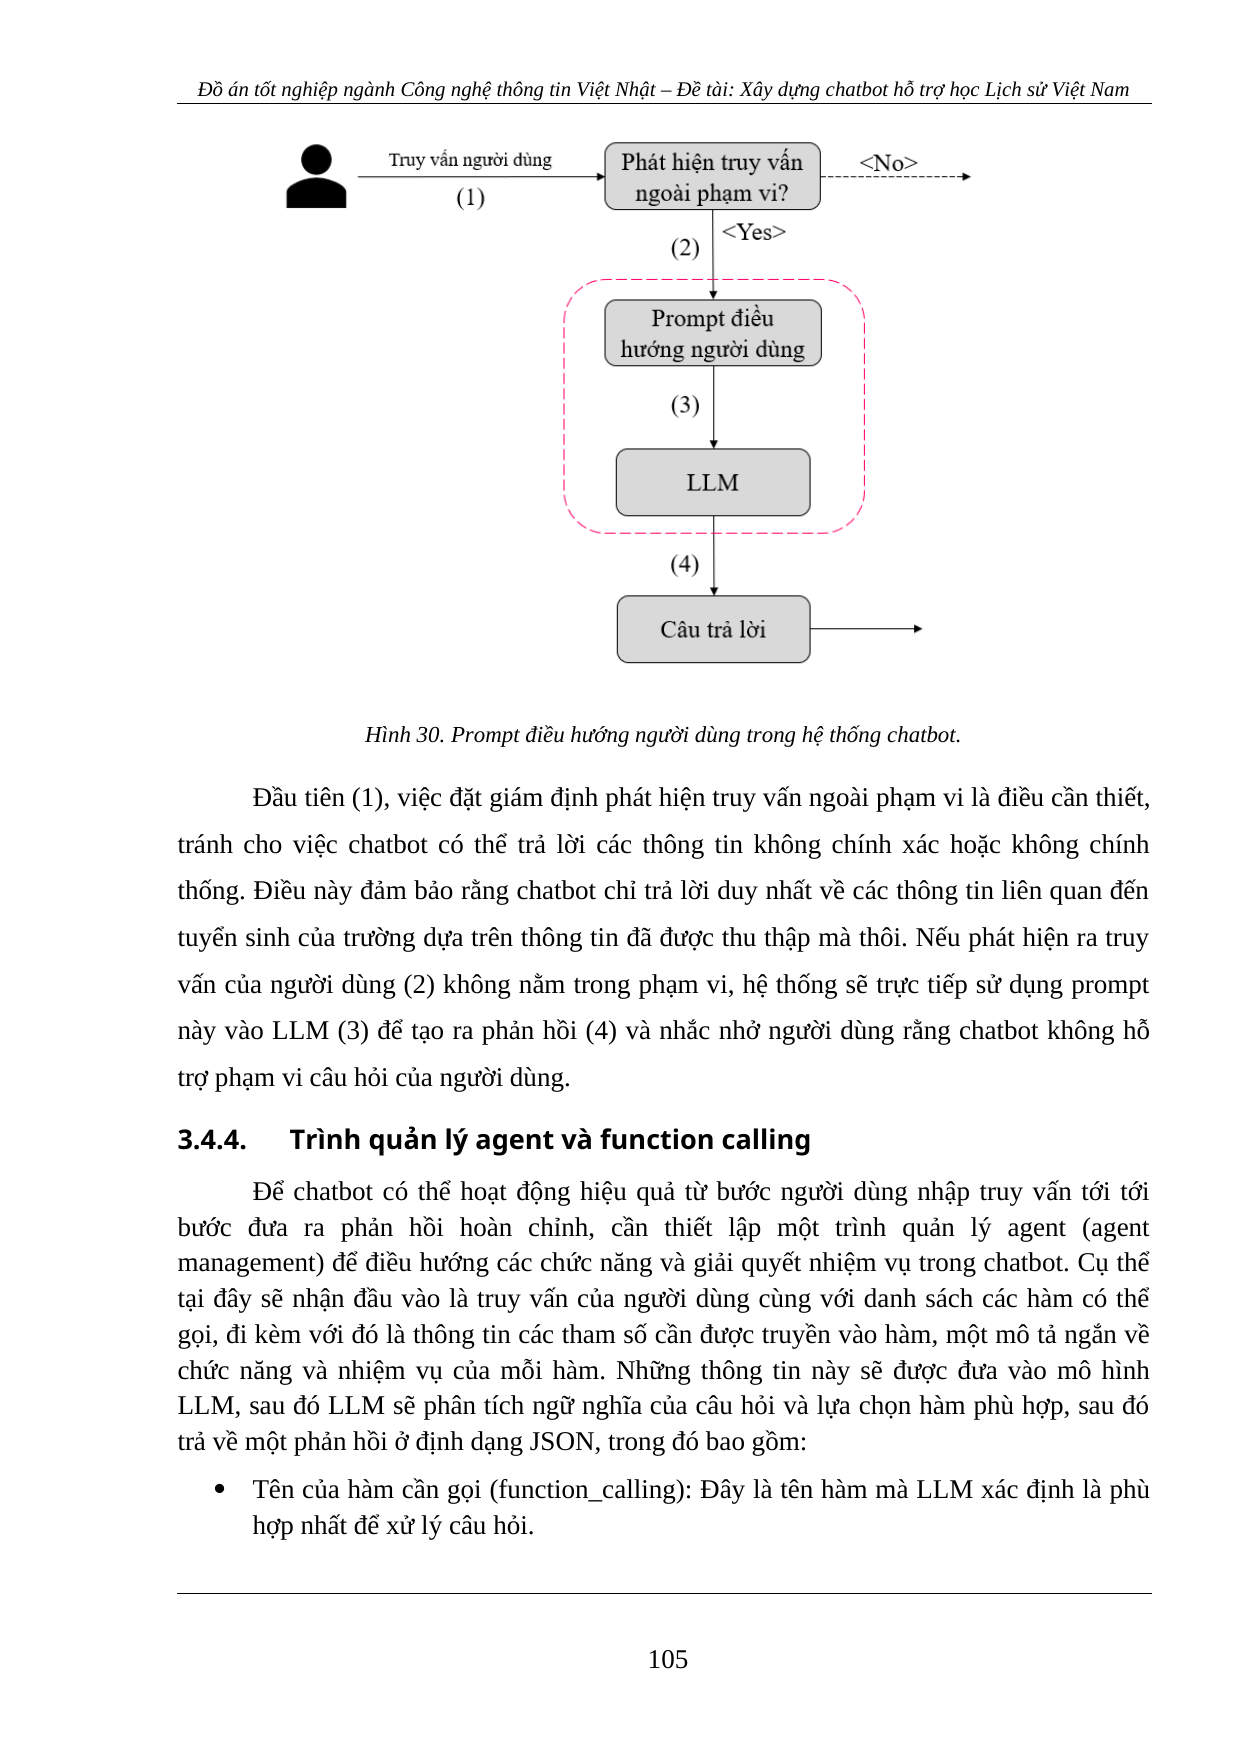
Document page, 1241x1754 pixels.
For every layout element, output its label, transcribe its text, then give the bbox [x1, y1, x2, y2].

list Tên của hàm cần gọi (function_calling): Đây là tên hàm mà LLM xác định là phù hợp nhất để xử lý câu hỏi. [215, 1473, 1152, 1540]
subtitle Trình quản lý agent và function calling [177, 1120, 1152, 1157]
text Đầu tiên (1), việc đặt giám định phát hiện truy vấn ngoài phạm vi là điều cần thiết, tránh cho việc chatbot có thể trả lời các thông tin không chính xác hoặc không chính thống. Điều này đảm bảo rằng chatbot chỉ trả lời duy nhất về các thông tin liên quan đến tuyển sinh của trường dựa trên thông tin đã được thu thập mà thôi. Nếu phát hiện ra truy vấn của người dùng (2) không nằm trong phạm vi, hệ thống sẽ trực tiếp sử dụng prompt này vào LLM (3) để tạo ra phản hồi (4) và nhắc nhở người dùng rằng chatbot không hỗ trợ phạm vi câu hỏi của người dùng. [177, 781, 1152, 1092]
picture [177, 119, 1152, 693]
text Hình 30. Prompt điều hướng người dùng trong hệ thống chatbot. [177, 721, 1152, 747]
text Để chatbot có thể hoạt động hiệu quả từ bước người dùng nhập truy vấn tới tới bước đưa ra phản hồi hoàn chỉnh, cần thiết lập một trình quản lý agent (agent management) để điều hướng các chức năng và giải quyết nhiệm vụ trong chatbot. Cụ thể tại đây sẽ nhận đầu vào là truy vấn của người dùng cùng với danh sách các hàm có thể gọi, đi kèm với đó là thông tin các tham số cần được truyền vào hàm, một mô tả ngắn về chức năng và nhiệm vụ của mỗi hàm. Những thông tin này sẽ được đưa vào mô hình LLM, sau đó LLM sẽ phân tích ngữ nghĩa của câu hỏi và lựa chọn hàm phù hợp, sau đó trả về một phản hồi ở định dạng JSON, trong đó bao gồm: [177, 1175, 1152, 1456]
